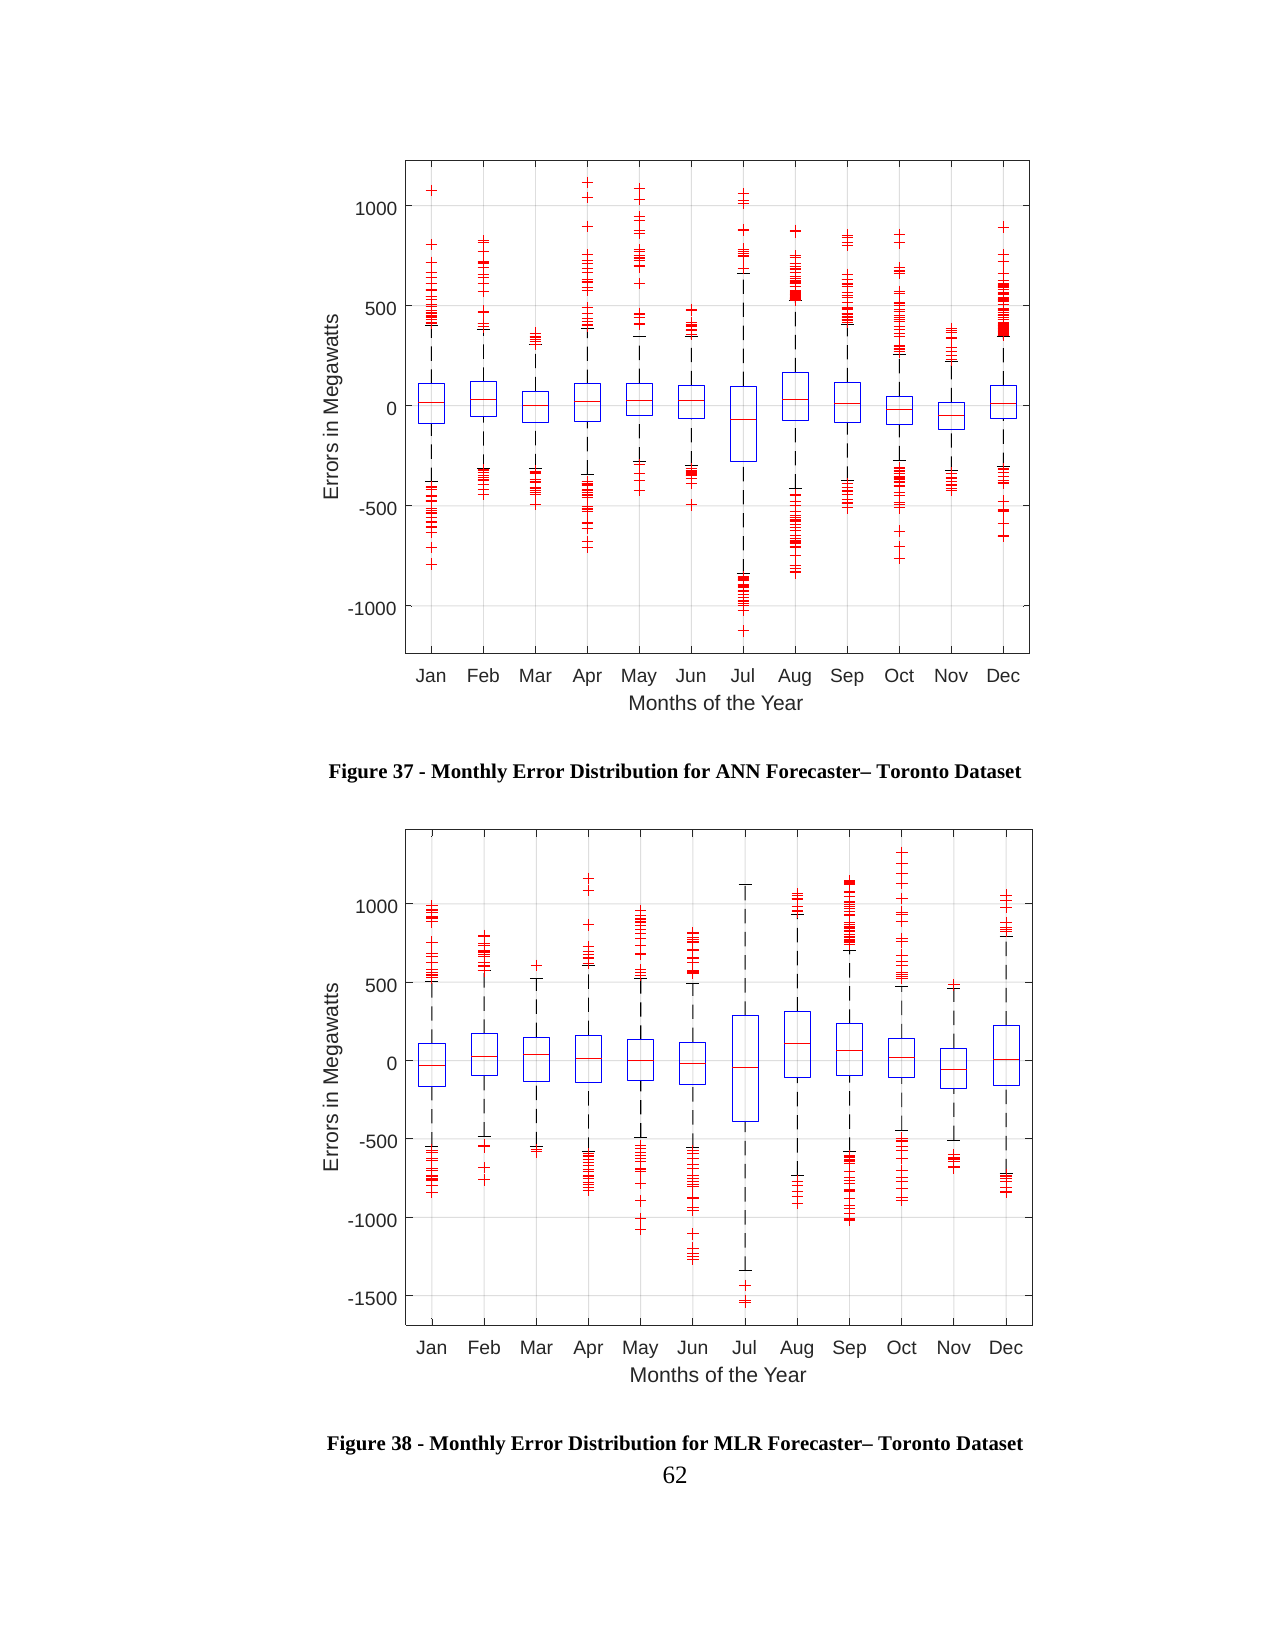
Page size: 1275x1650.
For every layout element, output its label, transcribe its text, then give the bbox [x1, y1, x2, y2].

text Figure 37 - Monthly Error Distribution for ANN Forecaster– Toronto Dataset [225, 759, 1125, 783]
text Figure 38 - Monthly Error Distribution for MLR Forecaster– Toronto Dataset [225, 1431, 1125, 1455]
